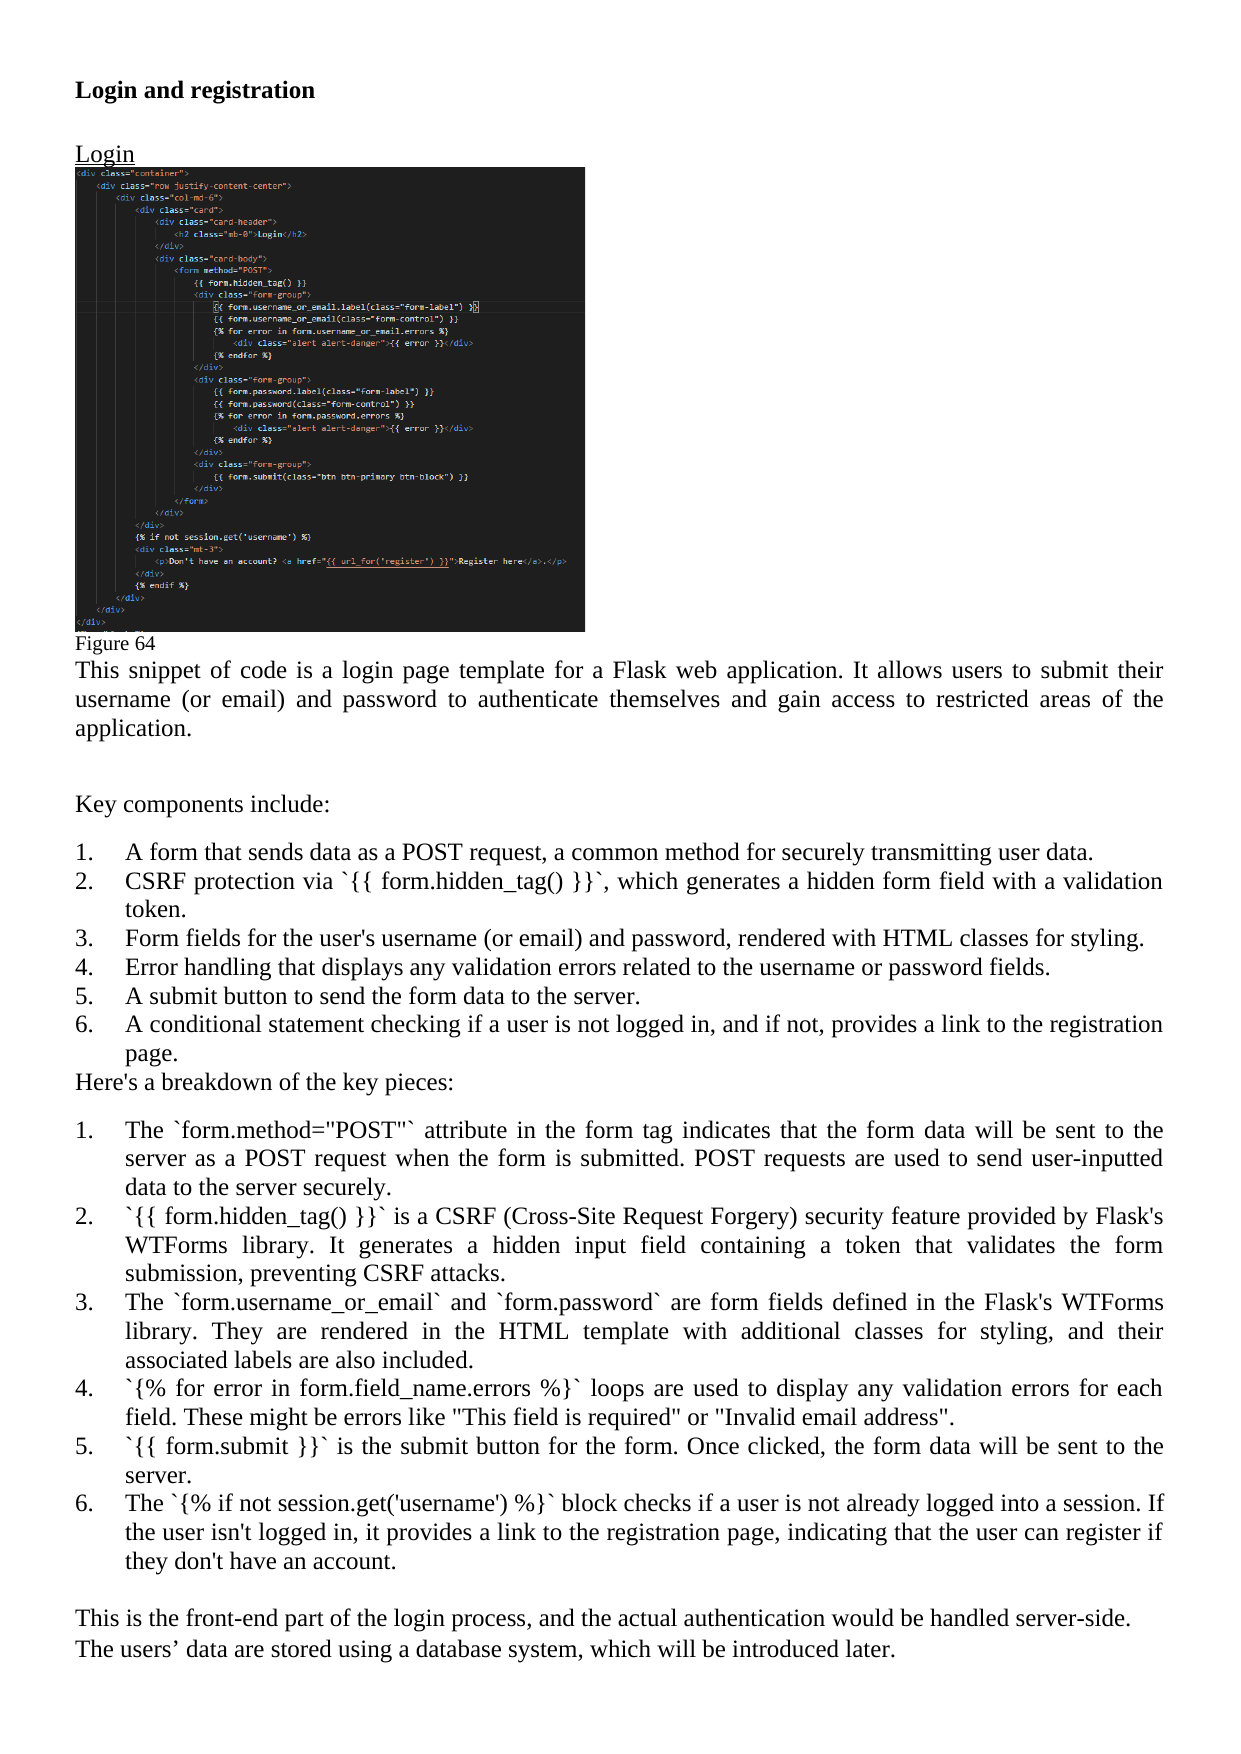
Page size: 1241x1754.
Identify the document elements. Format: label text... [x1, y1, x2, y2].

list The `{% if not session.get('username') %}` block checks if a user is not already logged into a session. If the user isn't logged in, it provides a link to the registration page, indicating that the user can register if they don't have an account. [75, 1488, 1165, 1575]
text This snippet of code is a login page template for a Flask web application. It allows users to submit their username (or email) and password to authenticate themselves and gain access to restricted areas of the application. [75, 655, 1165, 742]
subtitle Login and registration [75, 75, 1165, 104]
list A submit button to send the form data to the server. [75, 981, 1165, 1009]
list `{% for error in form.field_name.errors %}` loops are used to display any validation errors for each field. These might be errors like "This field is required" or "Invalid email address". [75, 1373, 1165, 1431]
text This is the front-end part of the login process, and the actual authentication would be handled server-side. The users’ data are stored using a database system, which will be introduced later. [75, 1603, 1165, 1663]
list A form that sends data as a POST request, a common method for securely transmitting user data. [75, 837, 1165, 866]
list The `form.method="POST"` attribute in the form tag indicates that the form data will be sent to the server as a POST request when the form is submitted. POST requests are used to send user-inputted data to the server securely. [75, 1115, 1165, 1201]
picture [75, 167, 586, 632]
text Here's a breakdown of the key pieces: [75, 1067, 1165, 1096]
list A conditional statement checking if a user is not logged in, and if not, provides a link to the registration page. [75, 1009, 1165, 1067]
text Key components include: [75, 789, 1165, 818]
list CSRF protection via `{{ form.hidden_tag() }}`, which generates a hidden form field with a validation token. [75, 866, 1165, 923]
list `{{ form.hidden_tag() }}` is a CSRF (Cross-Site Request Forgery) security feature provided by Flask's WTForms library. It generates a hidden input field containing a token that validates the form submission, preventing CSRF attacks. [75, 1201, 1165, 1287]
list The `form.username_or_email` and `form.password` are form fields defined in the Flask's WTForms library. They are rendered in the HTML template with additional classes for styling, and their associated labels are also included. [75, 1287, 1165, 1373]
list `{{ form.submit }}` is the submit button for the form. Once clicked, the form data will be sent to the server. [75, 1431, 1165, 1488]
text Login [75, 139, 1165, 167]
text Figure 64 [75, 631, 1165, 655]
list Error handling that displays any validation errors related to the username or password fields. [75, 952, 1165, 981]
list Form fields for the user's username (or email) and password, rendered with HTML classes for styling. [75, 923, 1165, 952]
